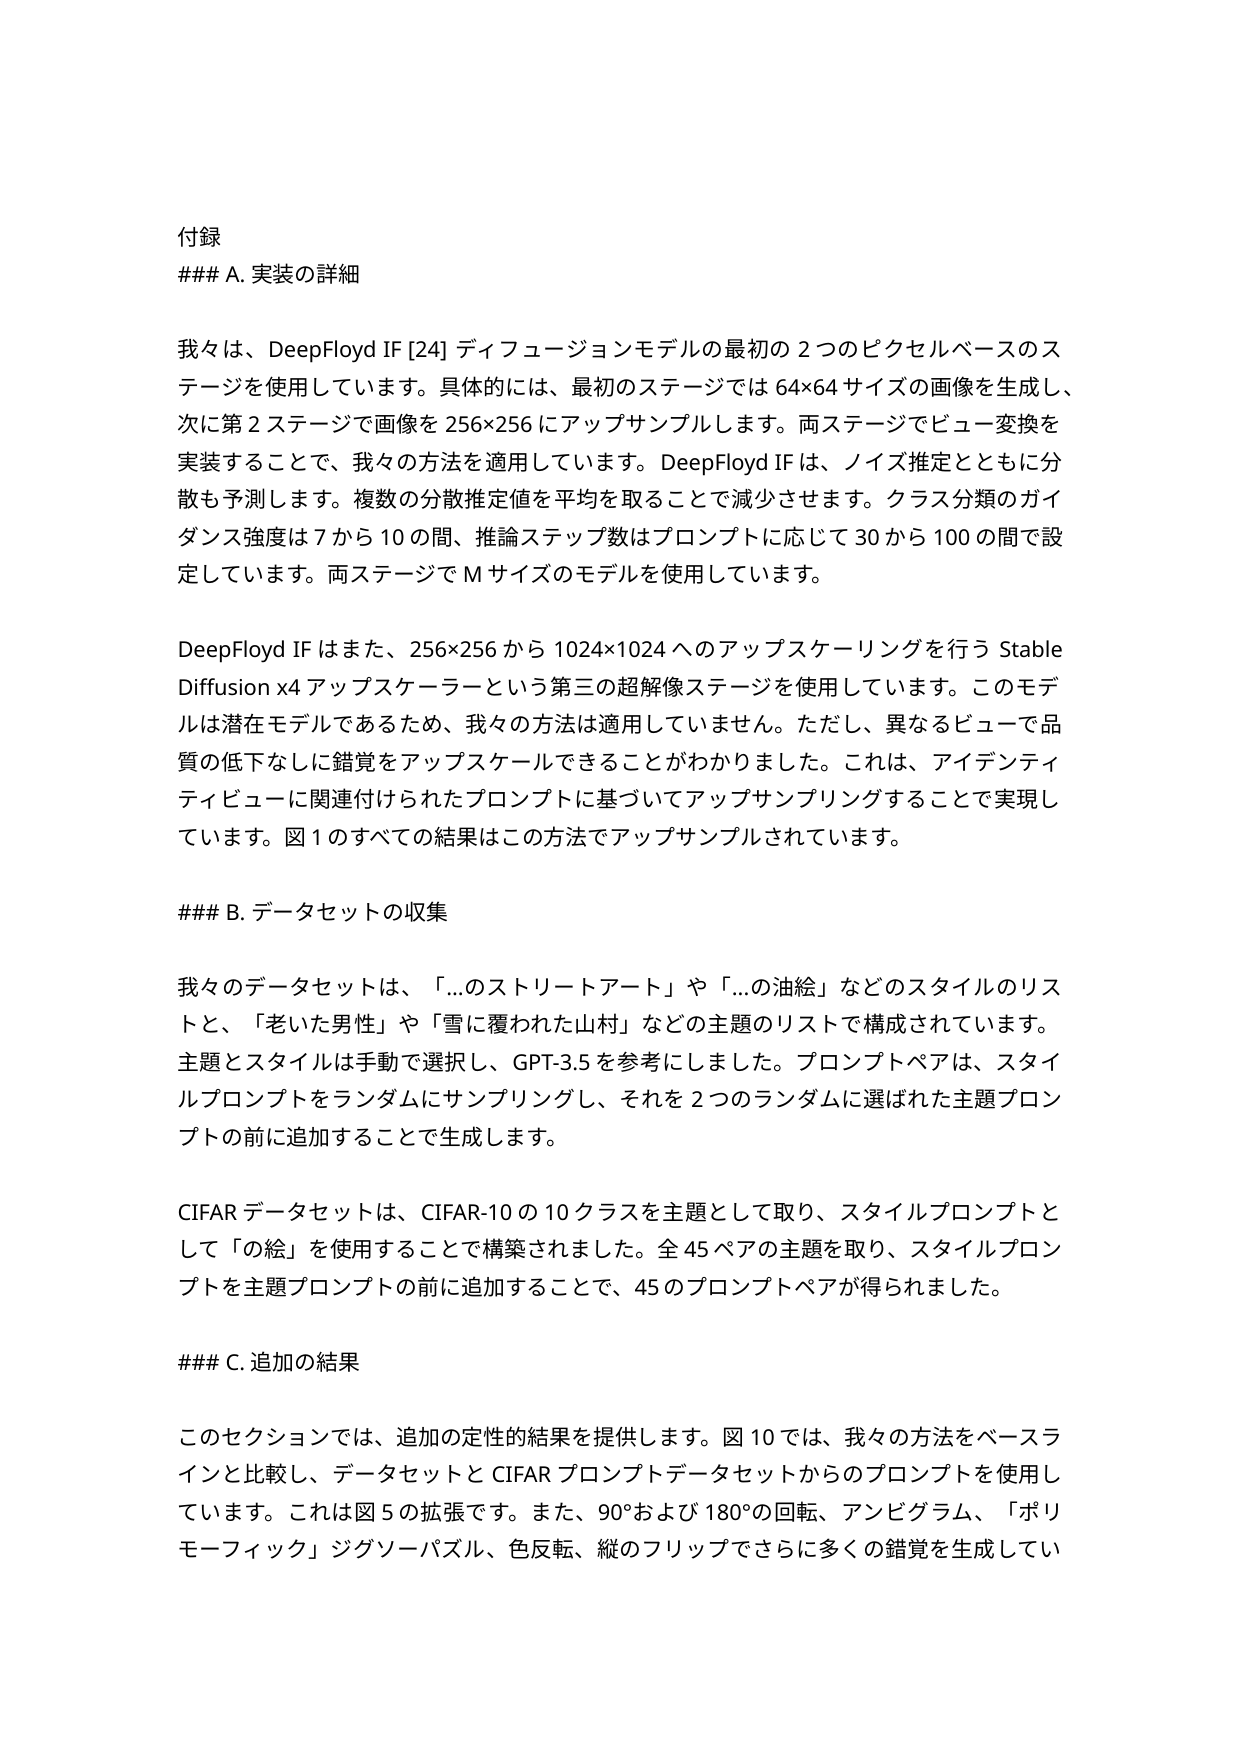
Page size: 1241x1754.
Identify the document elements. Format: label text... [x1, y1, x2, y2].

text 我々のデータセットは、「...のストリートアート」や「...の油絵」などのスタイルのリストと、「老いた男性」や「雪に覆われた山村」などの主題のリストで構成されています。主題とスタイルは手動で選択し、GPT-3.5を参考にしました。プロンプトペアは、スタイルプロンプトをランダムにサンプリングし、それを2つのランダムに選ばれた主題プロンプトの前に追加することで生成します。 [177, 967, 1063, 1154]
text ### B. データセットの収集 [177, 892, 1063, 929]
text 付録 [177, 217, 1063, 254]
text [177, 1417, 1063, 1567]
text 我々は、DeepFloyd IF [24] ディフュージョンモデルの最初の2つのピクセルベースのステージを使用しています。具体的には、最初のステージでは64×64サイズの画像を生成し、次に第2ステージで画像を256×256にアップサンプルします。両ステージでビュー変換を実装することで、我々の方法を適用しています。DeepFloyd IFは、ノイズ推定とともに分散も予測します。複数の分散推定値を平均を取ることで減少させます。クラス分類のガイダンス強度は7から10の間、推論ステップ数はプロンプトに応じて30から100の間で設定しています。両ステージでMサイズのモデルを使用しています。 [177, 329, 1063, 592]
text ### C. 追加の結果 [177, 1342, 1063, 1379]
text DeepFloyd IFはまた、256×256から1024×1024へのアップスケーリングを行うStable Diffusion x4アップスケーラーという第三の超解像ステージを使用しています。このモデルは潜在モデルであるため、我々の方法は適用していません。ただし、異なるビューで品質の低下なしに錯覚をアップスケールできることがわかりました。これは、アイデンティティビューに関連付けられたプロンプトに基づいてアップサンプリングすることで実現しています。図1のすべての結果はこの方法でアップサンプルされています。 [177, 629, 1063, 854]
text CIFARデータセットは、CIFAR-10の10クラスを主題として取り、スタイルプロンプトとして「の絵」を使用することで構築されました。全45ペアの主題を取り、スタイルプロンプトを主題プロンプトの前に追加することで、45のプロンプトペアが得られました。 [177, 1192, 1063, 1304]
text ### A. 実装の詳細 [177, 254, 1063, 292]
